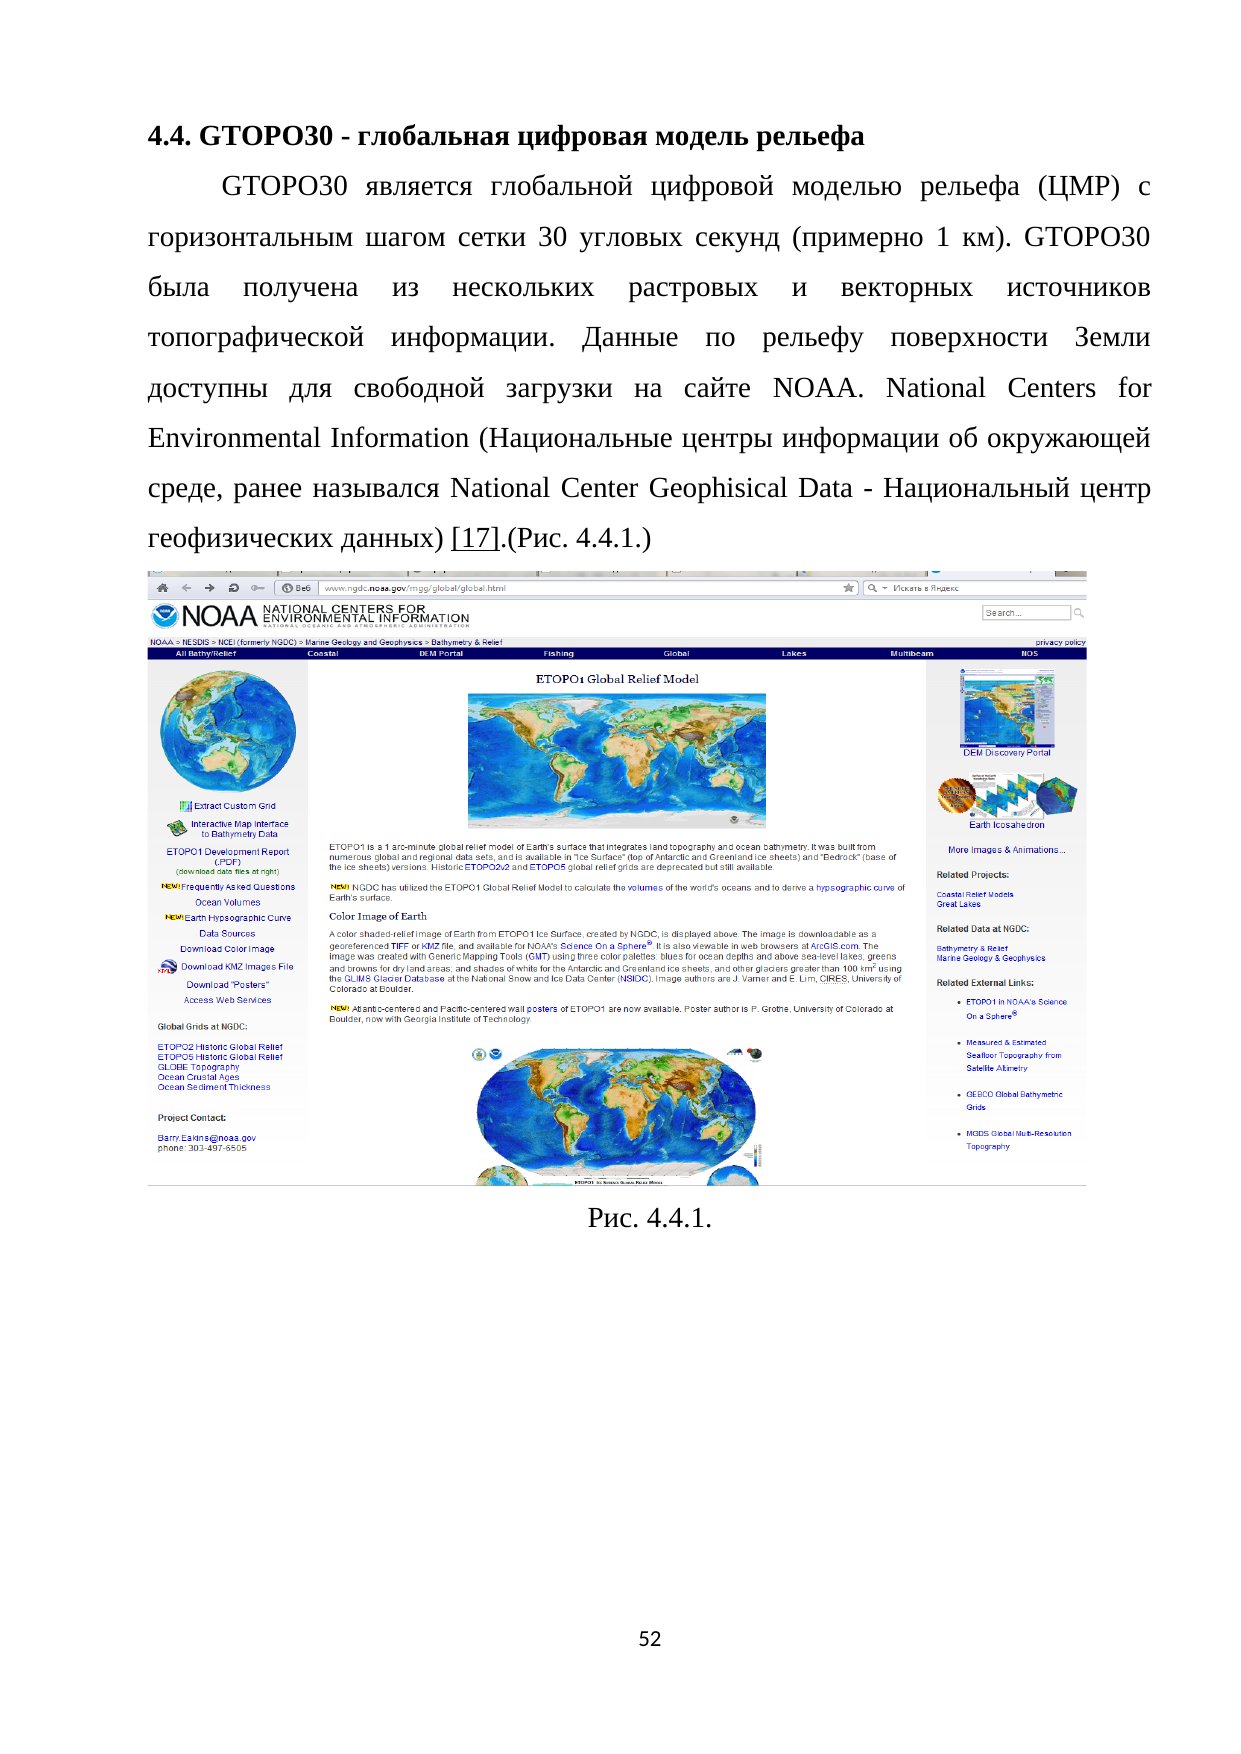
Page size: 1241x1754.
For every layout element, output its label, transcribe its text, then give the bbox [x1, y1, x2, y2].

text GTOPO30 является глобальной цифровой моделью рельефа (ЦМР) с горизонтальным шагом сетки 30 угловых секунд (примерно 1 км). GTOPO30 была получена из нескольких растровых и векторных источников топографической информации. Данные по рельефу поверхности Земли доступны для свободной загрузки на сайте NOAA. National Centers for Environmental Information (Национальные центры информации об окружающей среде, ранее назывался National Center Geophisical Data - Национальный центр геофизических данных) [17].(Рис. 4.4.1.) [148, 168, 1152, 554]
picture [147, 571, 1087, 1187]
text Рис. 4.4.1. [148, 1201, 1152, 1234]
text 4.4. GTOPO30 - глобальная цифровая модель рельефа [148, 118, 1152, 152]
